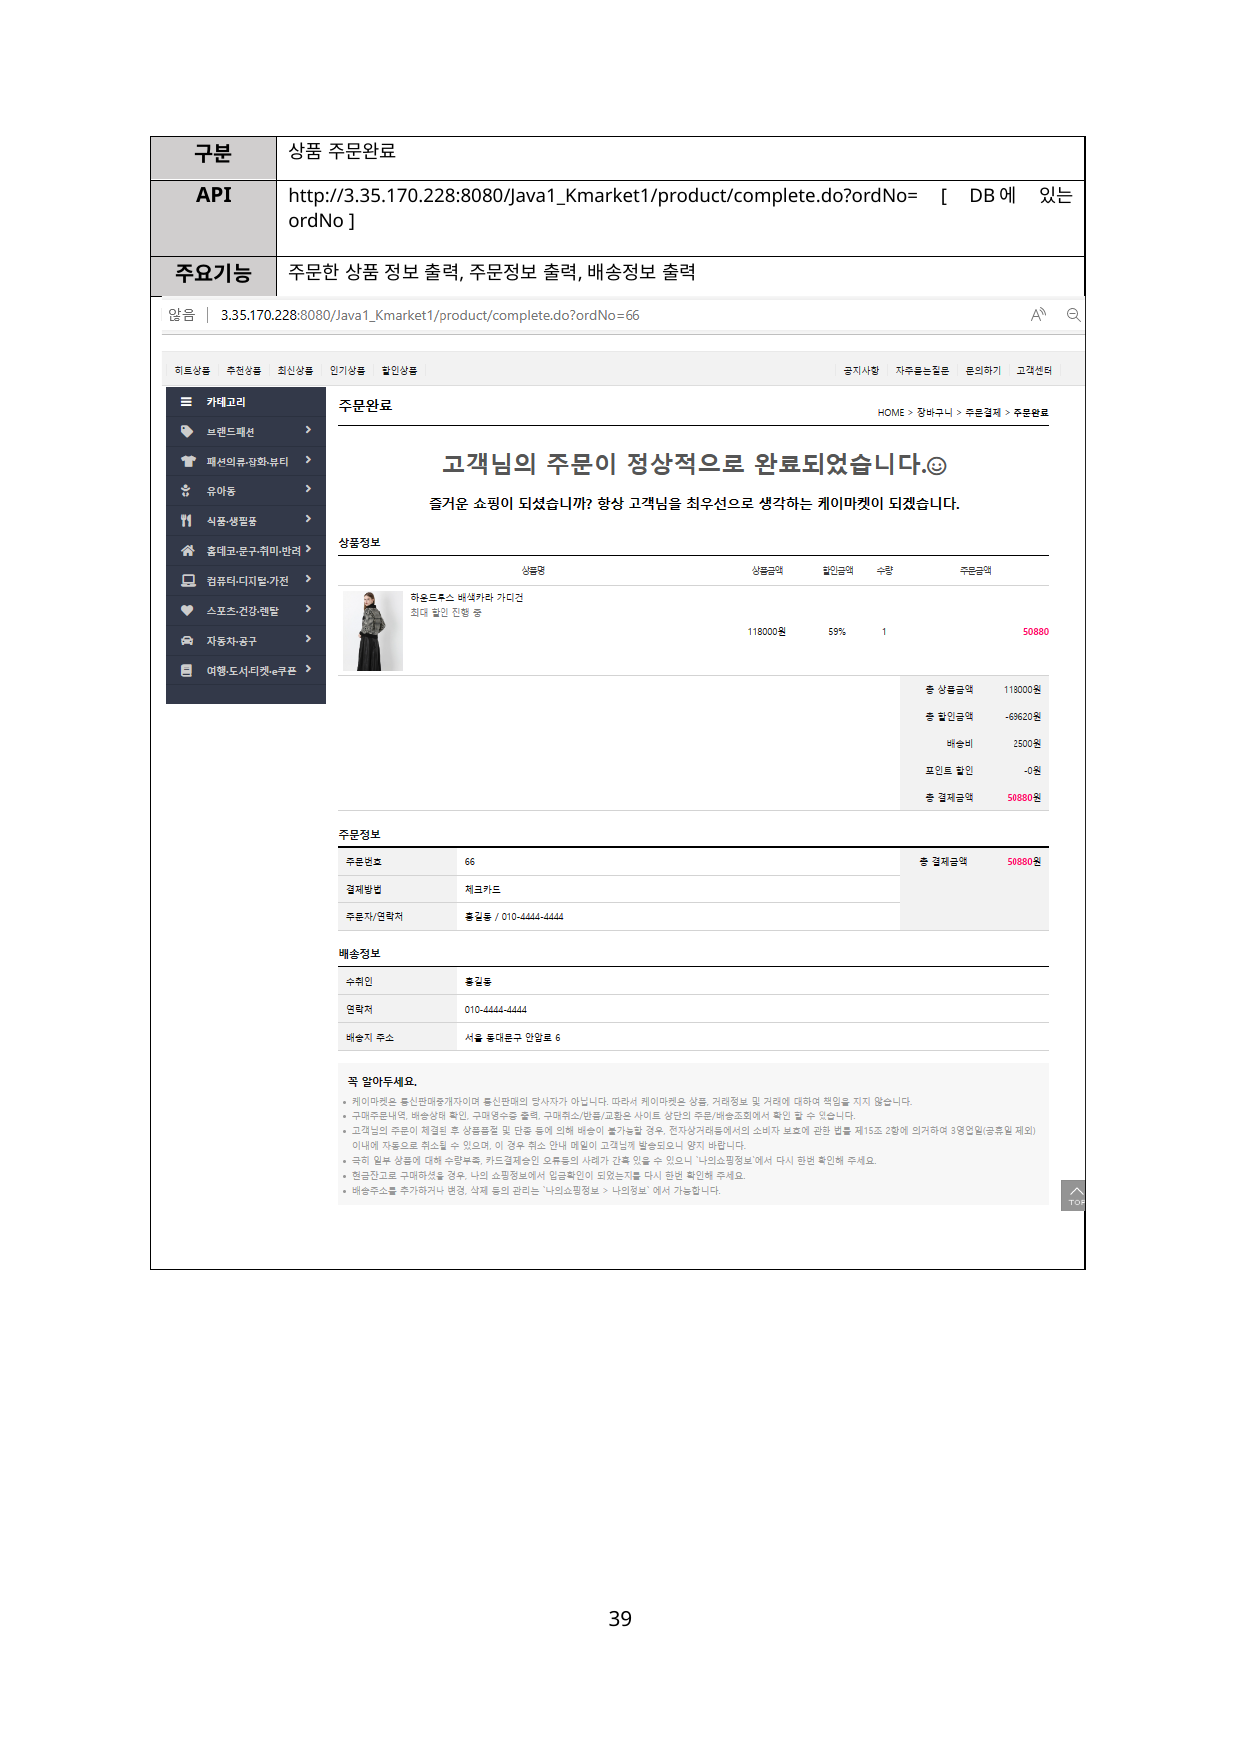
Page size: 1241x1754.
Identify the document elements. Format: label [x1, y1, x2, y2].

picture [161, 296, 1086, 1211]
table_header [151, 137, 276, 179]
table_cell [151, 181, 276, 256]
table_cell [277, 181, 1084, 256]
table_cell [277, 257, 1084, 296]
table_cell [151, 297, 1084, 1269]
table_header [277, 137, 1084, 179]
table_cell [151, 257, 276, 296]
